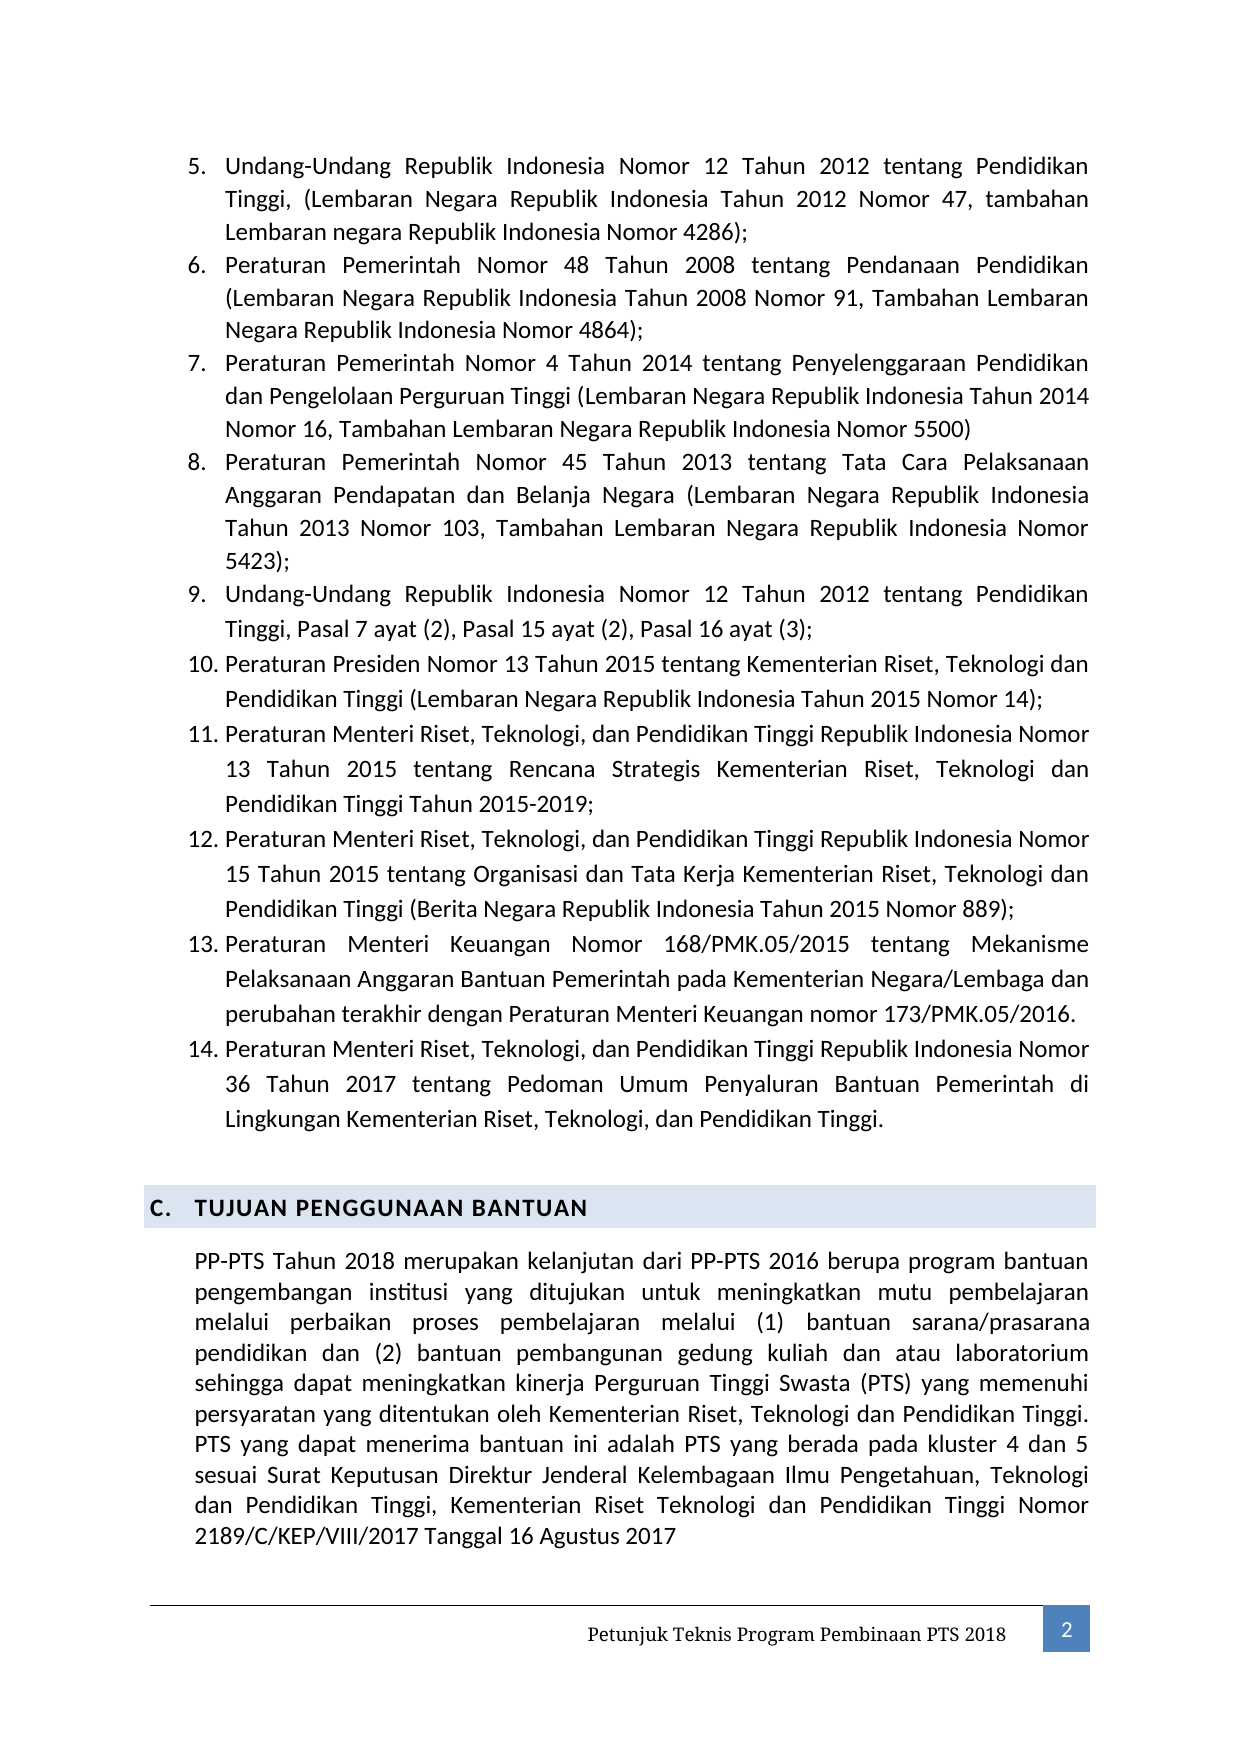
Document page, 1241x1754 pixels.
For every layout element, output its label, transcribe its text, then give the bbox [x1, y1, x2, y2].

list Peraturan Pemerintah Nomor 45 Tahun 2013 tentang Tata Cara Pelaksanaan Anggaran Pendapatan dan Belanja Negara (Lembaran Negara Republik Indonesia Tahun 2013 Nomor 103, Tambahan Lembaran Negara Republik Indonesia Nomor 5423); [187, 446, 1090, 576]
list Peraturan Menteri Riset, Teknologi, dan Pendidikan Tinggi Republik Indonesia Nomor 13 Tahun 2015 tentang Rencana Strategis Kementerian Riset, Teknologi dan Pendidikan Tinggi Tahun 2015-2019; [187, 718, 1090, 818]
list Peraturan Menteri Keuangan Nomor 168/PMK.05/2015 tentang Mekanisme Pelaksanaan Anggaran Bantuan Pemerintah pada Kementerian Negara/Lembaga dan perubahan terakhir dengan Peraturan Menteri Keuangan nomor 173/PMK.05/2016. [187, 928, 1090, 1028]
list Peraturan Menteri Riset, Teknologi, dan Pendidikan Tinggi Republik Indonesia Nomor 15 Tahun 2015 tentang Organisasi dan Tata Kerja Kementerian Riset, Teknologi dan Pendidikan Tinggi (Berita Negara Republik Indonesia Tahun 2015 Nomor 889); [187, 823, 1090, 923]
subtitle TUJUAN PENGGUNAAN BANTUAN [150, 1192, 1090, 1222]
list Peraturan Menteri Riset, Teknologi, dan Pendidikan Tinggi Republik Indonesia Nomor 36 Tahun 2017 tentang Pedoman Umum Penyaluran Bantuan Pemerintah di Lingkungan Kementerian Riset, Teknologi, dan Pendidikan Tinggi. [187, 1033, 1090, 1133]
list Peraturan Presiden Nomor 13 Tahun 2015 tentang Kementerian Riset, Teknologi dan Pendidikan Tinggi (Lembaran Negara Republik Indonesia Tahun 2015 Nomor 14); [187, 648, 1090, 713]
list Undang-Undang Republik Indonesia Nomor 12 Tahun 2012 tentang Pendidikan Tinggi, (Lembaran Negara Republik Indonesia Tahun 2012 Nomor 47, tambahan Lembaran negara Republik Indonesia Nomor 4286); [187, 150, 1090, 246]
list Undang-Undang Republik Indonesia Nomor 12 Tahun 2012 tentang Pendidikan Tinggi, Pasal 7 ayat (2), Pasal 15 ayat (2), Pasal 16 ayat (3); [187, 578, 1090, 643]
text PP-PTS Tahun 2018 merupakan kelanjutan dari PP-PTS 2016 berupa program bantuan pengembangan institusi yang ditujukan untuk meningkatkan mutu pembelajaran melalui perbaikan proses pembelajaran melalui (1) bantuan sarana/prasarana pendidikan dan (2) bantuan pembangunan gedung kuliah dan atau laboratorium sehingga dapat meningkatkan kinerja Perguruan Tinggi Swasta (PTS) yang memenuhi persyaratan yang ditentukan oleh Kementerian Riset, Teknologi dan Pendidikan Tinggi. PTS yang dapat menerima bantuan ini adalah PTS yang berada pada kluster 4 dan 5 sesuai Surat Keputusan Direktur Jenderal Kelembagaan Ilmu Pengetahuan, Teknologi dan Pendidikan Tinggi, Kementerian Riset Teknologi dan Pendidikan Tinggi Nomor 2189/C/KEP/VIII/2017 Tanggal 16 Agustus 2017 [194, 1245, 1090, 1551]
list Peraturan Pemerintah Nomor 48 Tahun 2008 tentang Pendanaan Pendidikan (Lembaran Negara Republik Indonesia Tahun 2008 Nomor 91, Tambahan Lembaran Negara Republik Indonesia Nomor 4864); [187, 249, 1090, 345]
list Peraturan Pemerintah Nomor 4 Tahun 2014 tentang Penyelenggaraan Pendidikan dan Pengelolaan Perguruan Tinggi (Lembaran Negara Republik Indonesia Tahun 2014 Nomor 16, Tambahan Lembaran Negara Republik Indonesia Nomor 5500) [187, 347, 1090, 444]
